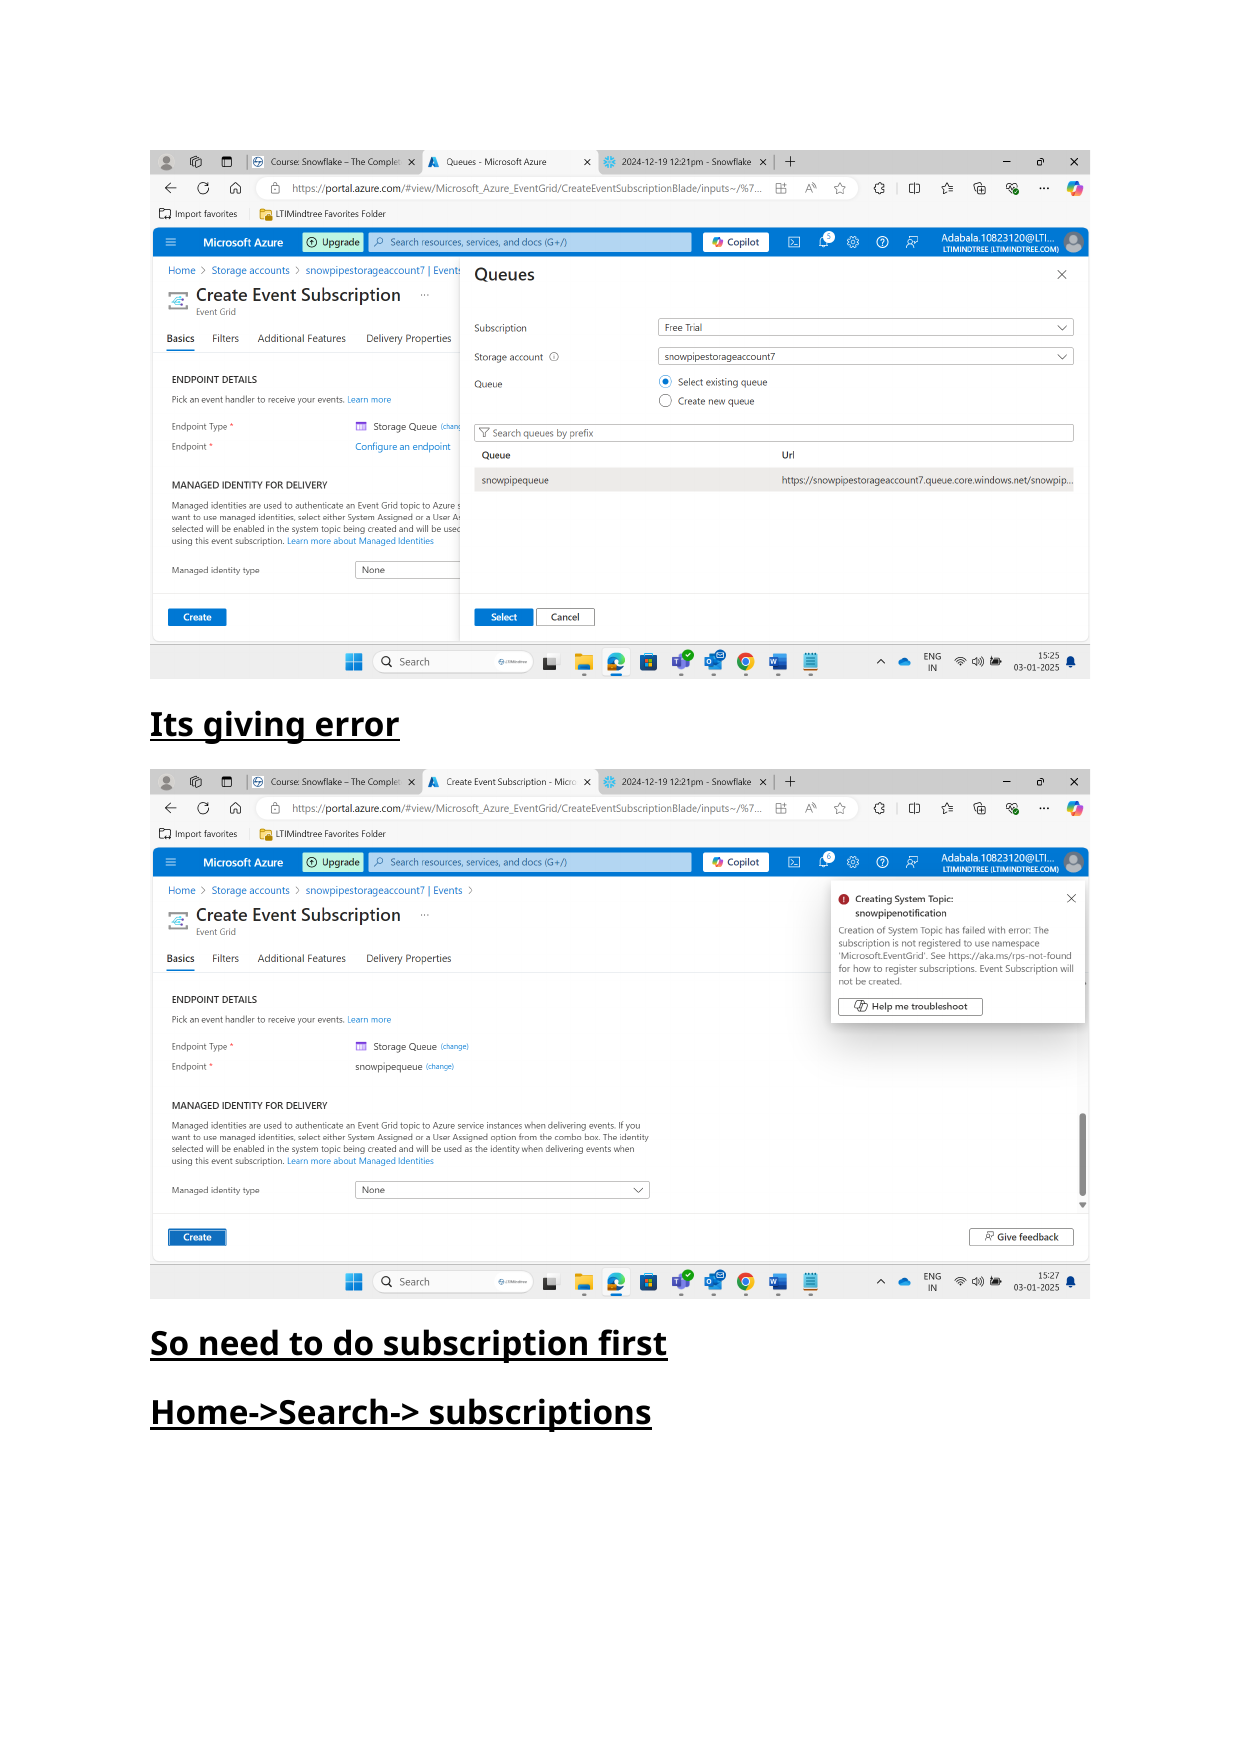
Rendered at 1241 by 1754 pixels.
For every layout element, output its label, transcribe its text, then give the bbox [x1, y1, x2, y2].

text Its giving error [150, 701, 1090, 746]
text Home->Search-> subscriptions [150, 1389, 1090, 1434]
picture [150, 769, 1091, 1299]
picture [150, 150, 1091, 679]
text So need to do subscription first [150, 1320, 1090, 1366]
